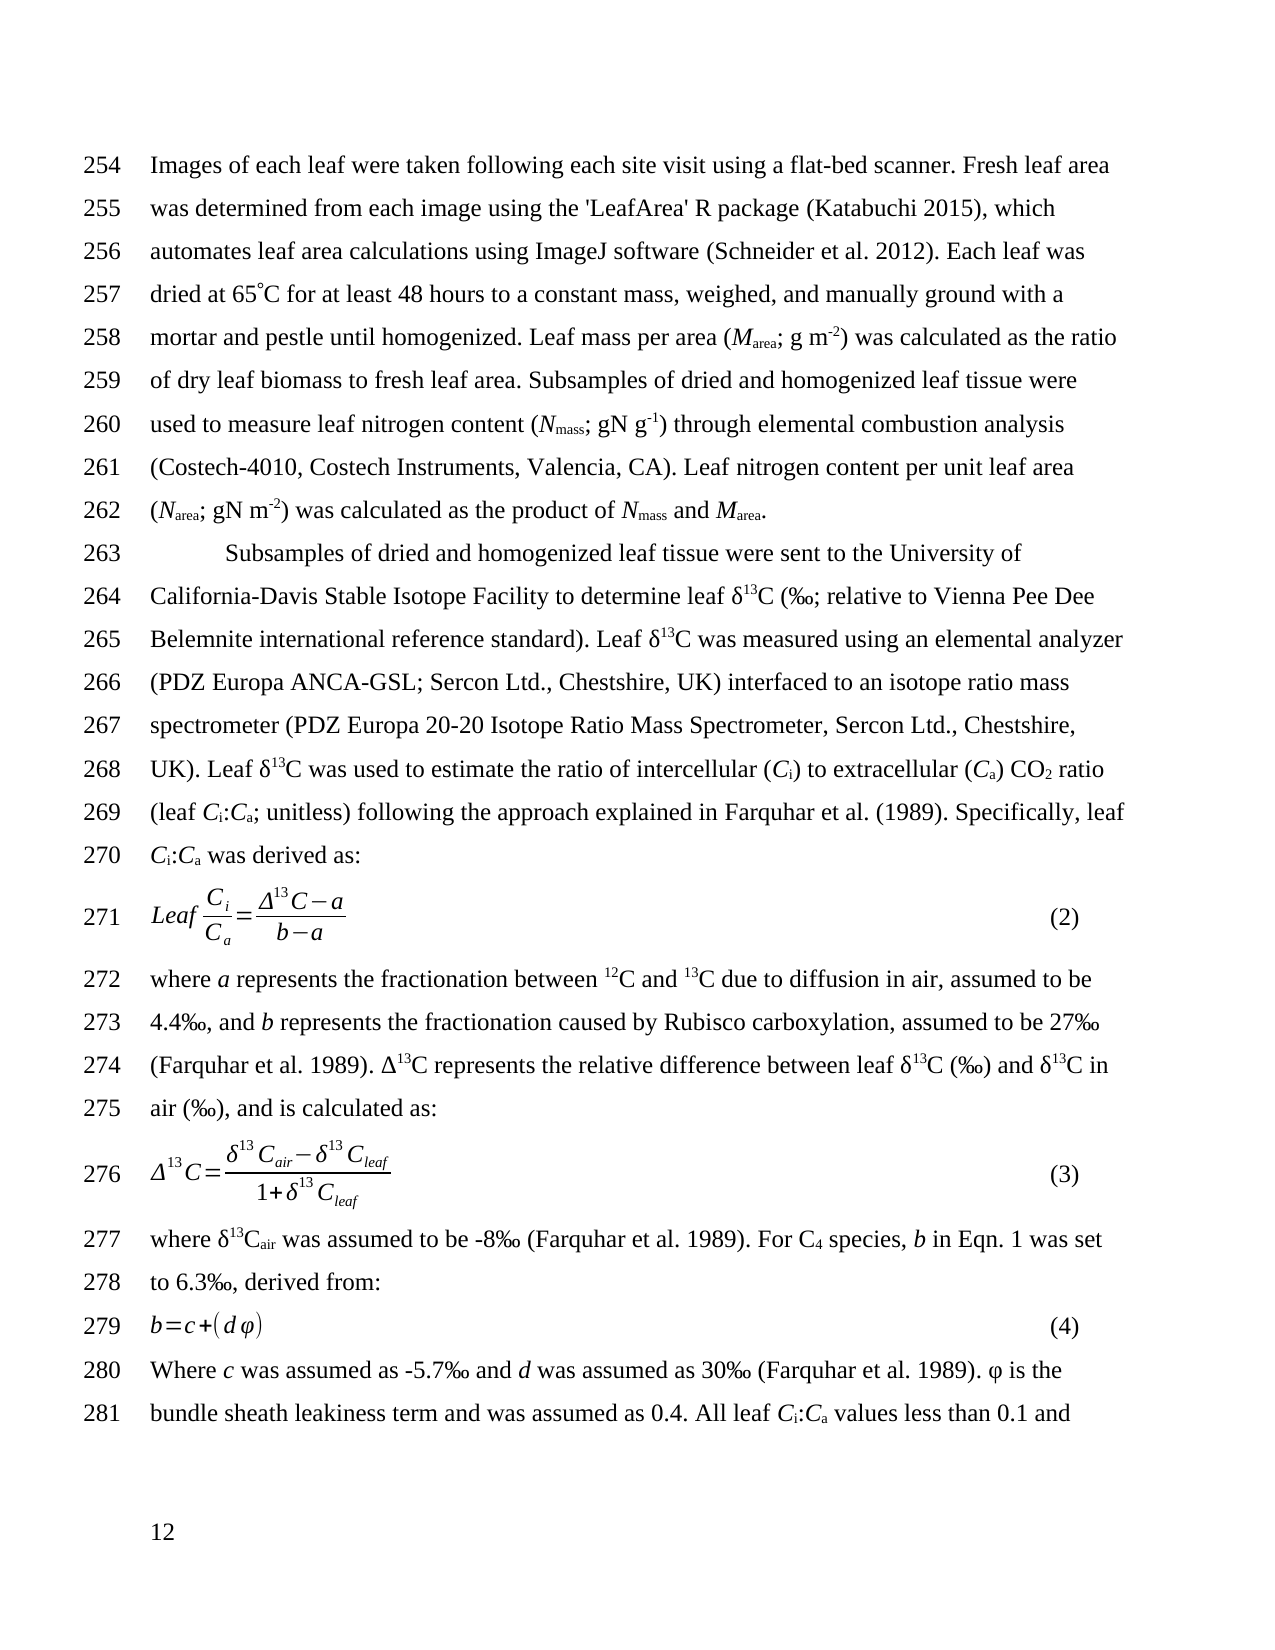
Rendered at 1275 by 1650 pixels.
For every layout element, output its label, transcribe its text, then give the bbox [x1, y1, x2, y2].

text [150, 1355, 1125, 1427]
text Subsamples of dried and homogenized leaf tissue were sent to the University of California-Davis Stable Isotope Facility to determine leaf δ13C (‰; relative to Vienna Pee Dee Belemnite international reference standard). Leaf δ13C was measured using an elemental analyzer (PDZ Europa ANCA-GSL; Sercon Ltd., Chestshire, UK) interfaced to an isotope ratio mass spectrometer (PDZ Europa 20-20 Isotope Ratio Mass Spectrometer, Sercon Ltd., Chestshire, UK). Leaf δ13C was used to estimate the ratio of intercellular (Ci) to extracellular (Ca) CO2 ratio (leaf Ci:Ca; unitless) following the approach explained in Farquhar et al. (1989). Specifically, leaf Ci:Ca was derived as: [150, 538, 1125, 869]
text where a represents the fractionation between 12C and 13C due to diffusion in air, assumed to be 4.4‰, and b represents the fractionation caused by Rubisco carboxylation, assumed to be 27‰ (Farquhar et al. 1989). Δ13C represents the relative difference between leaf δ13C (‰) and δ13C in air (‰), and is calculated as: [150, 964, 1125, 1122]
text where δ13Cair was assumed to be -8‰ (Farquhar et al. 1989). For C4 species, b in Eqn. 1 was set to 6.3‰, derived from: [150, 1224, 1125, 1296]
text (2) [150, 883, 1125, 949]
text (3) [150, 1136, 1125, 1210]
text Images of each leaf were taken following each site visit using a flat-bed scanner. Fresh leaf area was determined from each image using the 'LeafArea' R package (Katabuchi 2015), which automates leaf area calculations using ImageJ software (Schneider et al. 2012). Each leaf was dried at 65C for at least 48 hours to a constant mass, weighed, and manually ground with a mortar and pestle until homogenized. Leaf mass per area (Marea; g m-2) was calculated as the ratio of dry leaf biomass to fresh leaf area. Subsamples of dried and homogenized leaf tissue were used to measure leaf nitrogen content (Nmass; gN g-1) through elemental combustion analysis (Costech-4010, Costech Instruments, Valencia, CA). Leaf nitrogen content per unit leaf area (Narea; gN m-2) was calculated as the product of Nmass and Marea. [150, 150, 1125, 524]
text (4) [150, 1310, 1125, 1340]
